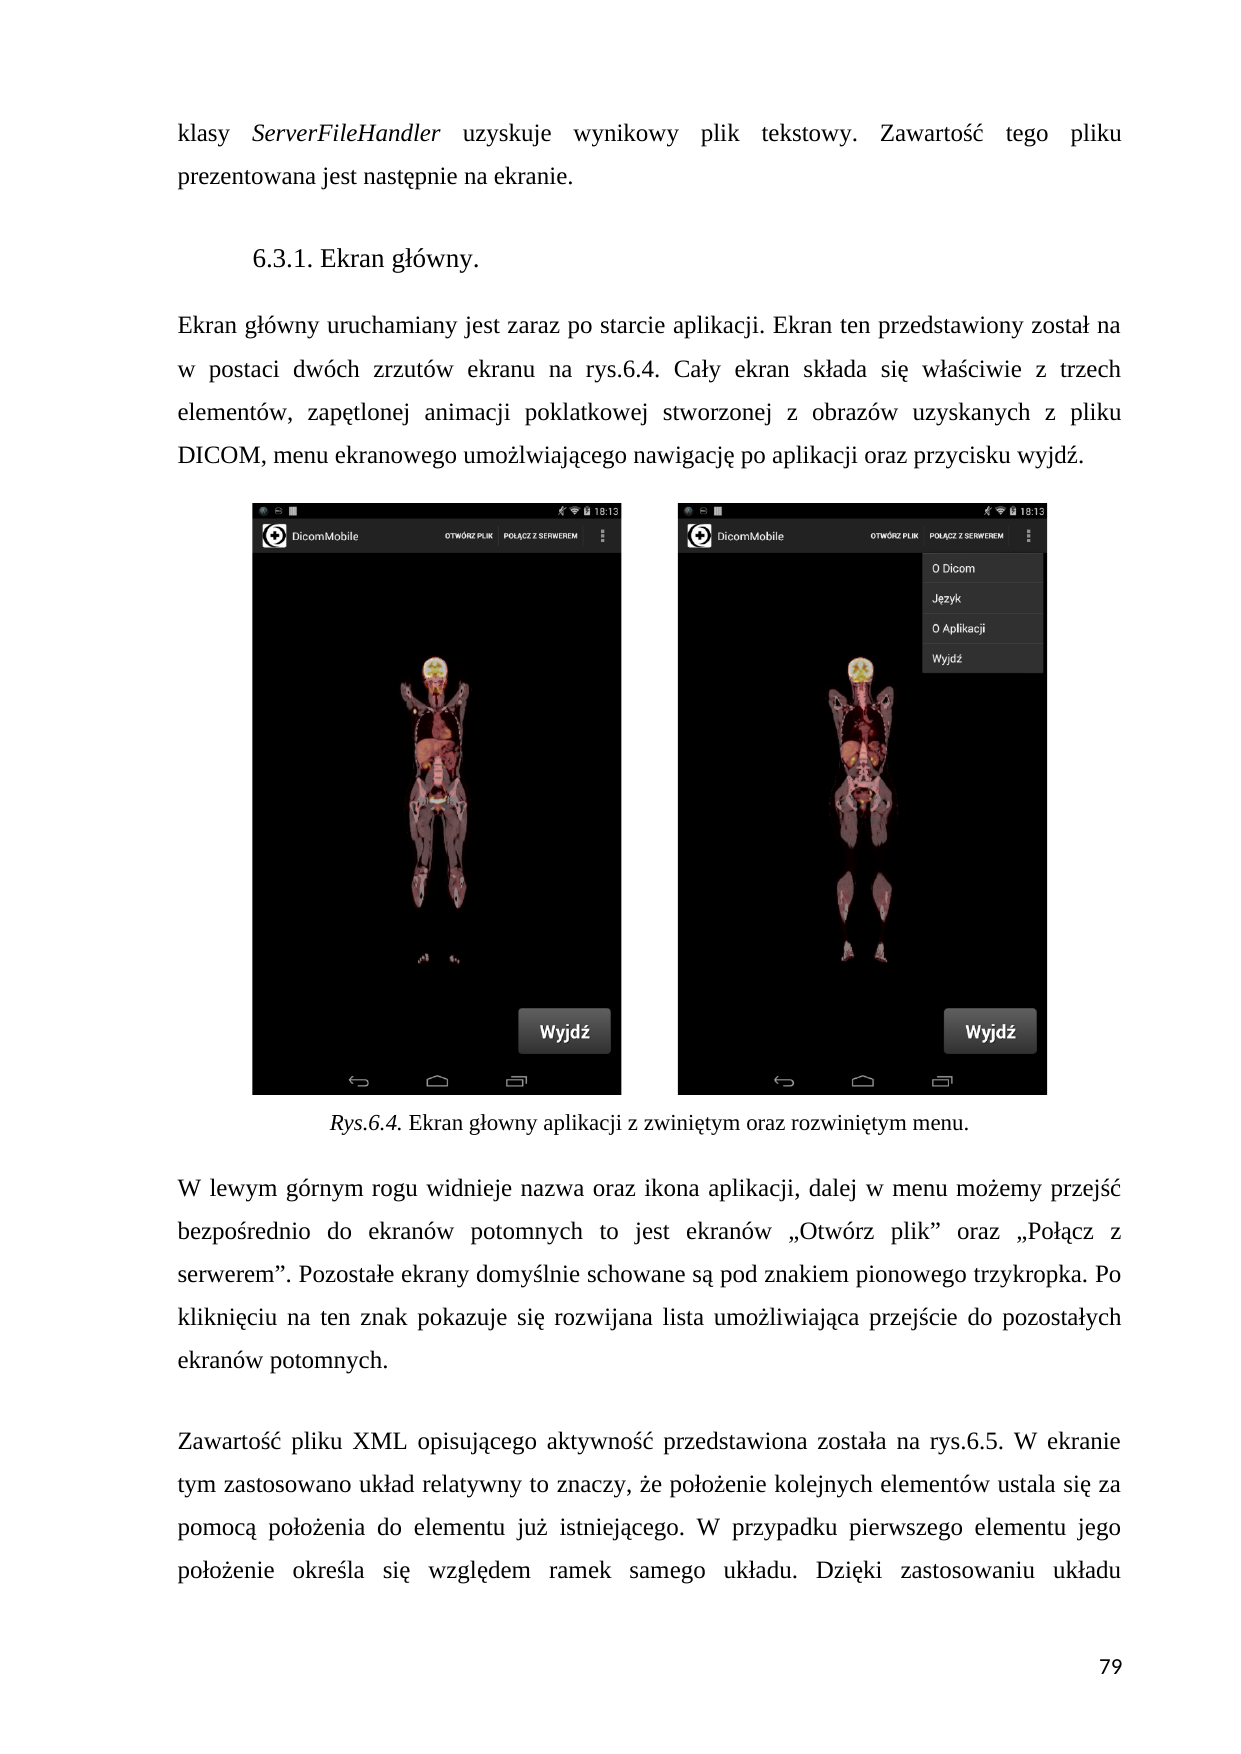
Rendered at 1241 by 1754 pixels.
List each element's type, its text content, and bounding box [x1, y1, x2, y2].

text W lewym górnym rogu widnieje nazwa oraz ikona aplikacji, dalej w menu możemy przejść bezpośrednio do ekranów potomnych to jest ekranów „Otwórz plik” oraz „Połącz z serwerem”. Pozostałe ekrany domyślnie schowane są pod znakiem pionowego trzykropka. Po kliknięciu na ten znak pokazuje się rozwijana lista umożliwiająca przejście do pozostałych ekranów potomnych. [177, 1173, 1122, 1374]
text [177, 1426, 1122, 1584]
subtitle Ekran główny. [252, 242, 1122, 273]
picture [677, 503, 1048, 1095]
text Rys.6.4. Ekran głowny aplikacji z zwiniętym oraz rozwiniętym menu. [177, 1109, 1122, 1135]
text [177, 118, 1122, 190]
text Ekran główny uruchamiany jest zaraz po starcie aplikacji. Ekran ten przedstawiony został na w postaci dwóch zrzutów ekranu na rys.6.4. Cały ekran składa się właściwie z trzech elementów, zapętlonej animacji poklatkowej stworzonej z obrazów uzyskanych z pliku DICOM, menu ekranowego umożlwiającego nawigację po aplikacji oraz przycisku wyjdź. [177, 311, 1122, 469]
picture [252, 503, 622, 1095]
